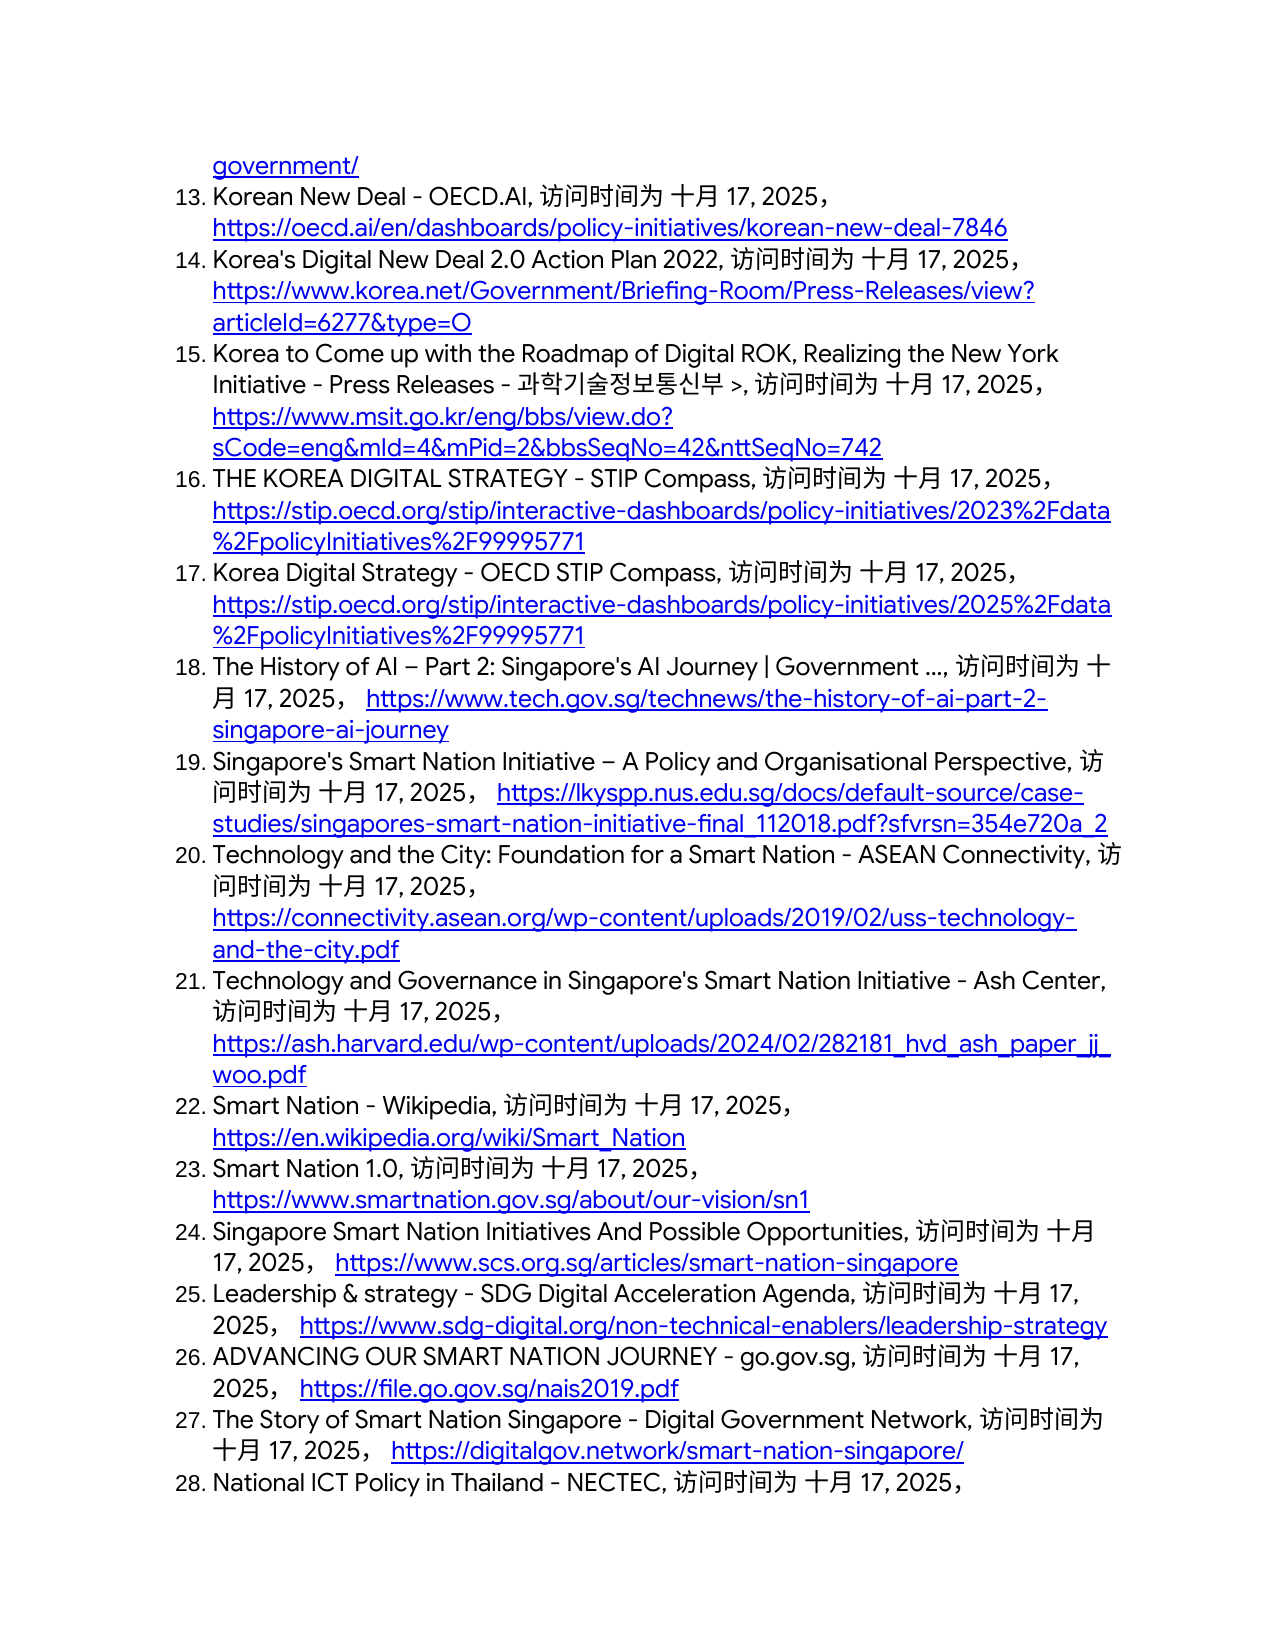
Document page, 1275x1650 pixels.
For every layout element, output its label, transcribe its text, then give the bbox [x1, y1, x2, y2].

list Korea Digital Strategy - OECD STIP Compass, 访问时间为 十月 17, 2025， https://stip.oecd.org/stip/interactive-dashboards/policy-initiatives/2025%2Fdata%2FpolicyInitiatives%2F99995771 [175, 558, 1125, 652]
list Smart Nation 1.0, 访问时间为 十月 17, 2025， https://www.smartnation.gov.sg/about/our-vision/sn1 [175, 1153, 1125, 1216]
list Singapore's Smart Nation Initiative – A Policy and Organisational Perspective, 访问时间为 十月 17, 2025， https://lkyspp.nus.edu.sg/docs/default-source/case-studies/singapores-smart-nation-initiative-final_112018.pdf?sfvrsn=354e720a_2 [175, 746, 1125, 840]
list Korea's Digital New Deal 2.0 Action Plan 2022, 访问时间为 十月 17, 2025， https://www.korea.net/Government/Briefing-Room/Press-Releases/view?articleId=6277&type=O [175, 244, 1125, 338]
list Korean New Deal - OECD.AI, 访问时间为 十月 17, 2025， https://oecd.ai/en/dashboards/policy-initiatives/korean-new-deal-7846 [175, 181, 1125, 244]
list Leadership & strategy - SDG Digital Acceleration Agenda, 访问时间为 十月 17, 2025， https://www.sdg-digital.org/non-technical-enablers/leadership-strategy [175, 1279, 1125, 1341]
list Technology and Governance in Singapore's Smart Nation Initiative - Ash Center, 访问时间为 十月 17, 2025， https://ash.harvard.edu/wp-content/uploads/2024/02/282181_hvd_ash_paper_jj_woo.pdf [175, 965, 1125, 1091]
list ADVANCING OUR SMART NATION JOURNEY - go.gov.sg, 访问时间为 十月 17, 2025， https://file.go.gov.sg/nais2019.pdf [175, 1341, 1125, 1404]
list Technology and the City: Foundation for a Smart Nation - ASEAN Connectivity, 访问时间为 十月 17, 2025， https://connectivity.asean.org/wp-content/uploads/2019/02/uss-technology-and-the-city.pdf [175, 840, 1125, 965]
list THE KOREA DIGITAL STRATEGY - STIP Compass, 访问时间为 十月 17, 2025， https://stip.oecd.org/stip/interactive-dashboards/policy-initiatives/2023%2Fdata%2FpolicyInitiatives%2F99995771 [175, 463, 1125, 558]
list The Story of Smart Nation Singapore - Digital Government Network, 访问时间为 十月 17, 2025， https://digitalgov.network/smart-nation-singapore/ [175, 1404, 1125, 1467]
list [175, 1467, 1125, 1498]
list The History of AI – Part 2: Singapore's AI Journey | Government ..., 访问时间为 十月 17, 2025， https://www.tech.gov.sg/technews/the-history-of-ai-part-2-singapore-ai-journey [175, 652, 1125, 746]
list Smart Nation - Wikipedia, 访问时间为 十月 17, 2025， https://en.wikipedia.org/wiki/Smart_Nation [175, 1091, 1125, 1153]
list Singapore Smart Nation Initiatives And Possible Opportunities, 访问时间为 十月 17, 2025， https://www.scs.org.sg/articles/smart-nation-singapore [175, 1216, 1125, 1279]
list Korea to Come up with the Roadmap of Digital ROK, Realizing the New York Initiative - Press Releases - 과학기술정보통신부 >, 访问时间为 十月 17, 2025， https://www.msit.go.kr/eng/bbs/view.do?sCode=eng&mId=4&mPid=2&bbsSeqNo=42&nttSeqNo=742 [175, 338, 1125, 463]
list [175, 150, 1125, 181]
